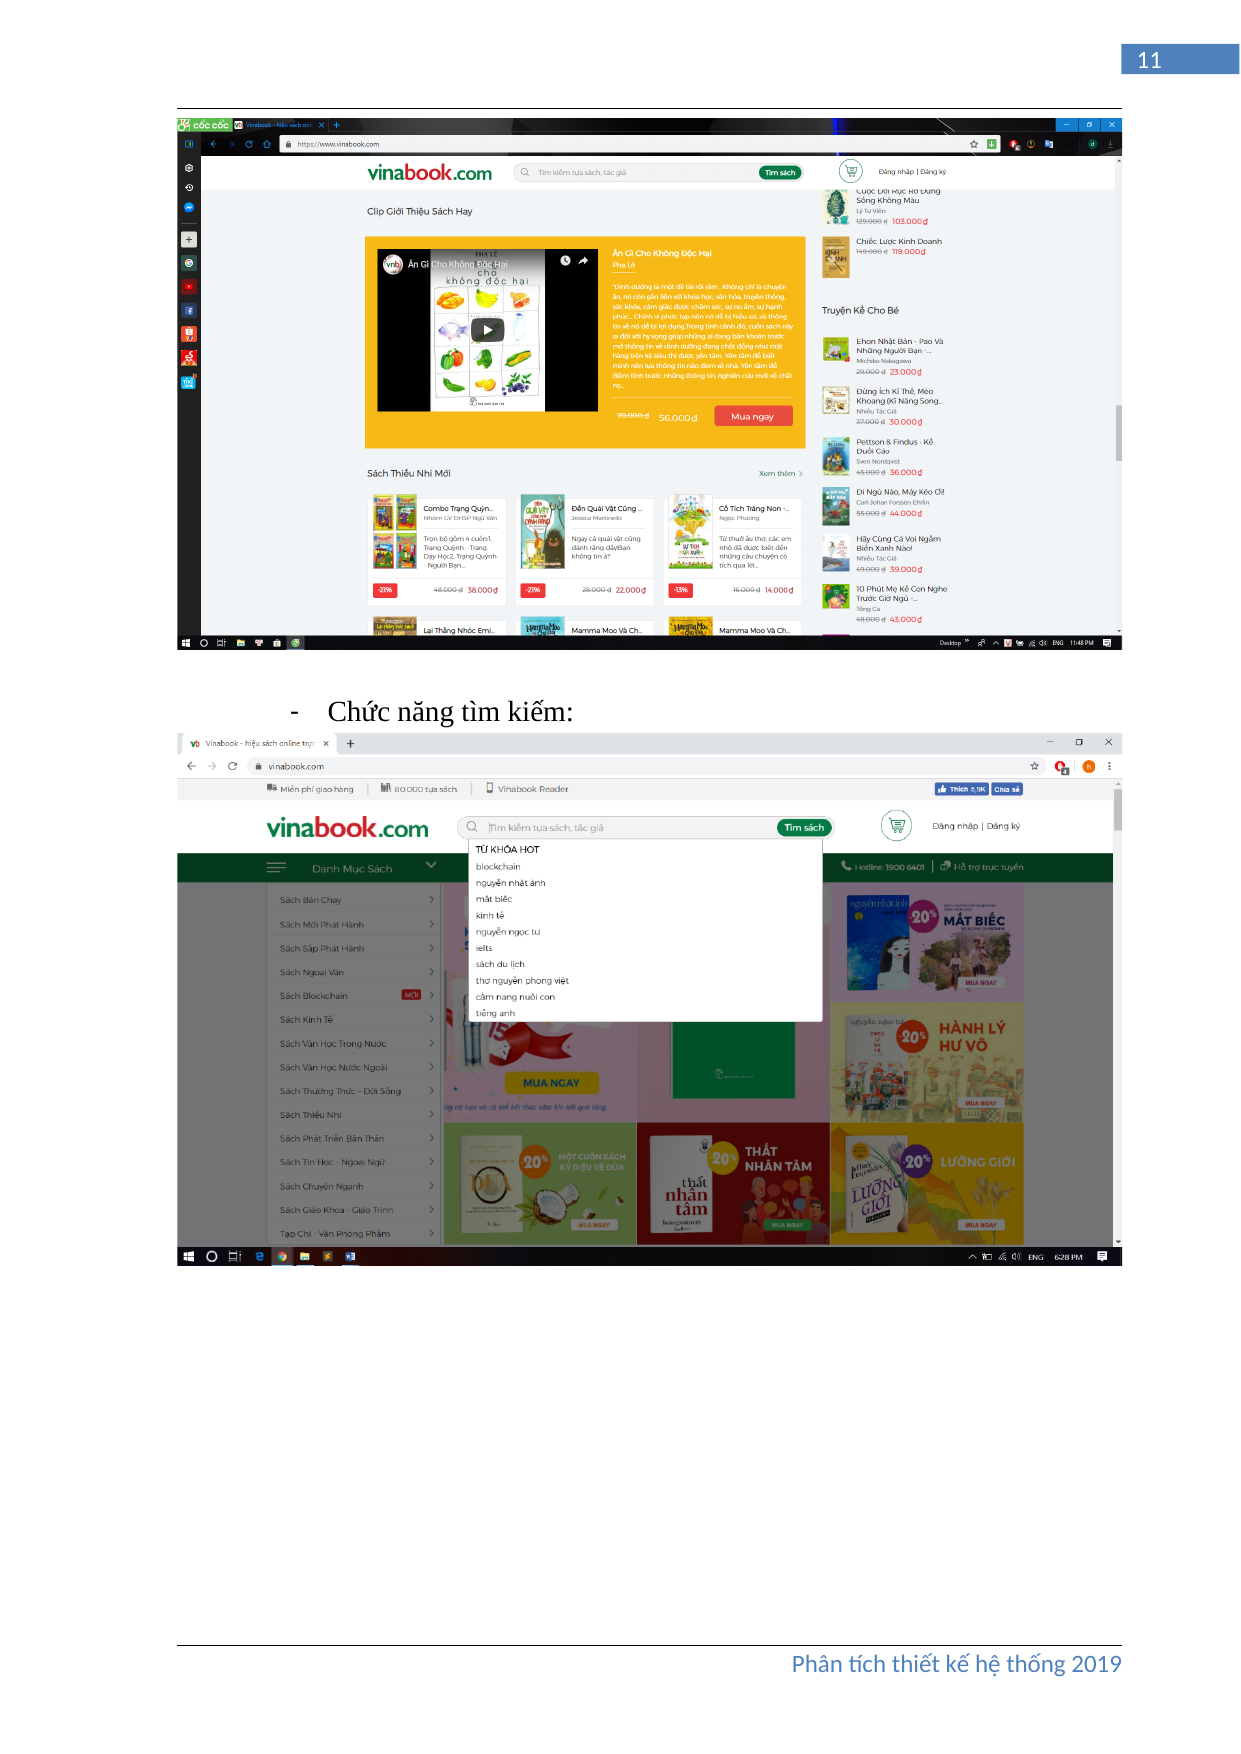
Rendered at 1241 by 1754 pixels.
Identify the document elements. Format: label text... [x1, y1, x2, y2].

list Chức năng tìm kiếm: [290, 693, 1122, 728]
picture [177, 733, 1123, 1266]
picture [177, 118, 1123, 650]
